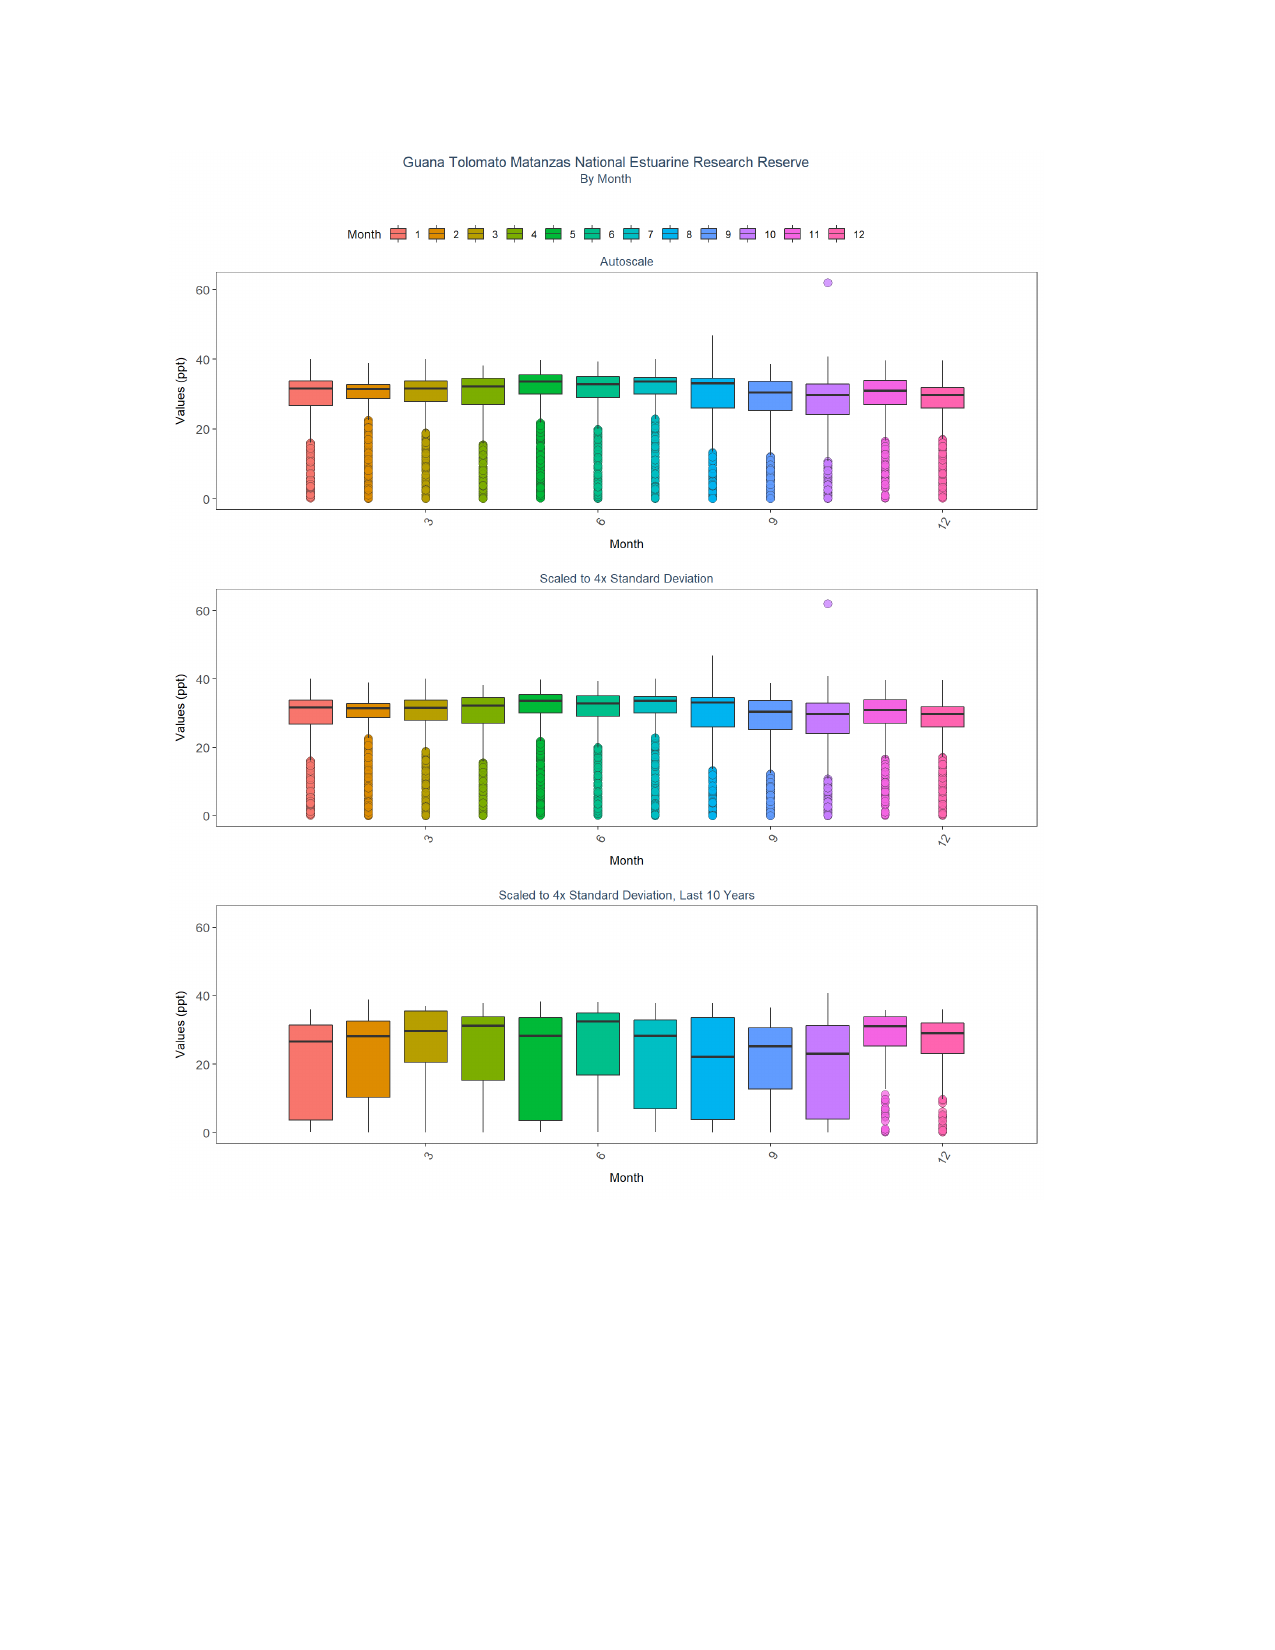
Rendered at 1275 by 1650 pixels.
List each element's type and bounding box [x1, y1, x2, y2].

picture [168, 150, 1044, 1200]
